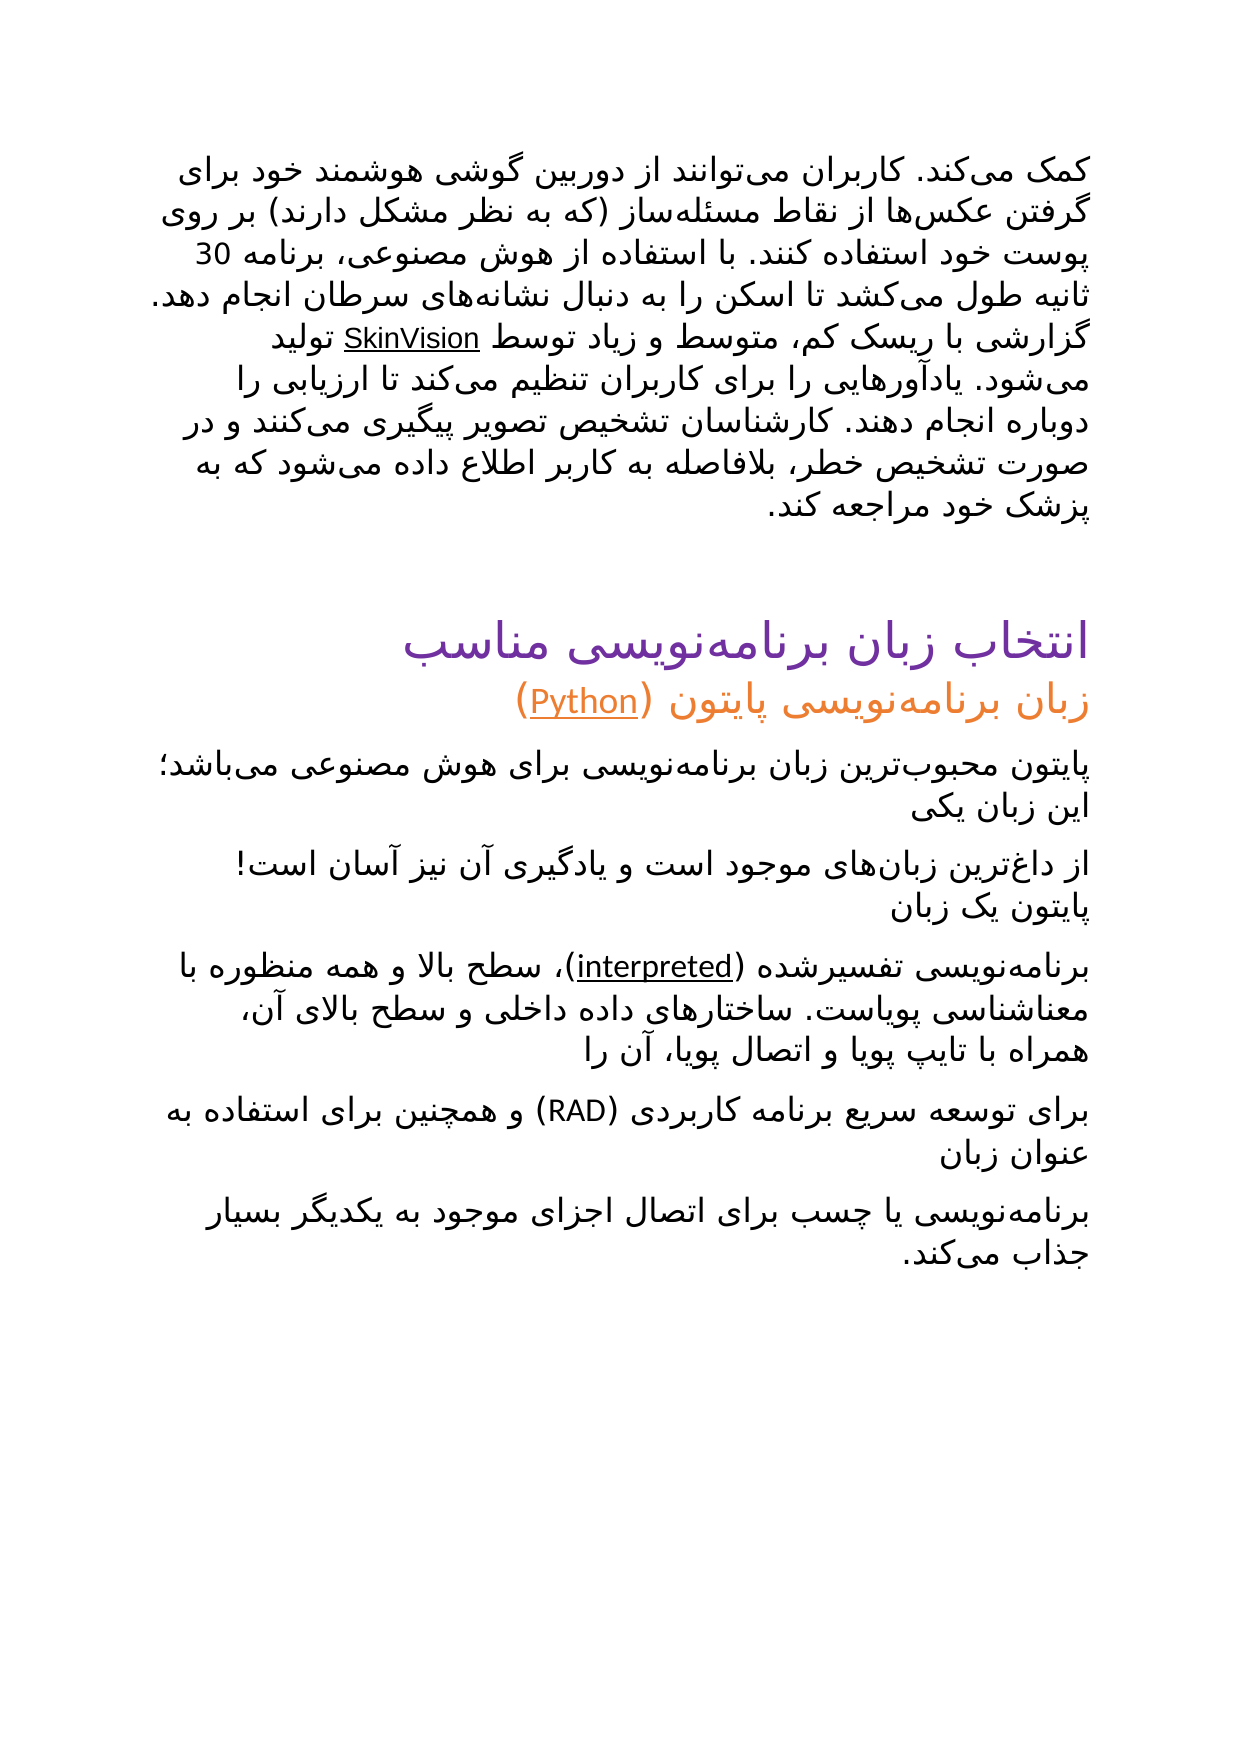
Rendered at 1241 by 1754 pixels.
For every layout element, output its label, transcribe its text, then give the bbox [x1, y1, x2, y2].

text برنامه‌نویسی تفسیر‌شده (interpreted)، سطح بالا و همه منظوره با معناشناسی پویاست. ساختارهای داده داخلی و سطح بالای آن، همراه با تایپ پویا و اتصال پویا، آن را [150, 945, 1090, 1070]
subtitle انتخاب زبان برنامه‌نویسی مناسب [150, 612, 1090, 671]
text برنامه‌نویسی یا چسب برای اتصال اجزای موجود به یکدیگر بسیار جذاب می‌کند. [150, 1192, 1090, 1272]
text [150, 150, 1090, 276]
text برای توسعه سریع برنامه کاربردی (RAD) و همچنین برای استفاده به عنوان زبان [150, 1089, 1090, 1172]
text زبان برنامه‌نویسی پایتون (Python) [150, 675, 1090, 724]
text پایتون محبوب‌ترین زبان برنامه‌نویسی برای هوش مصنوعی می‌باشد؛ این زبان یکی [150, 744, 1090, 825]
text از داغ‌ترین زبان‌های موجود است و یادگیری آن نیز آسان است! پایتون یک زبان [150, 845, 1090, 926]
